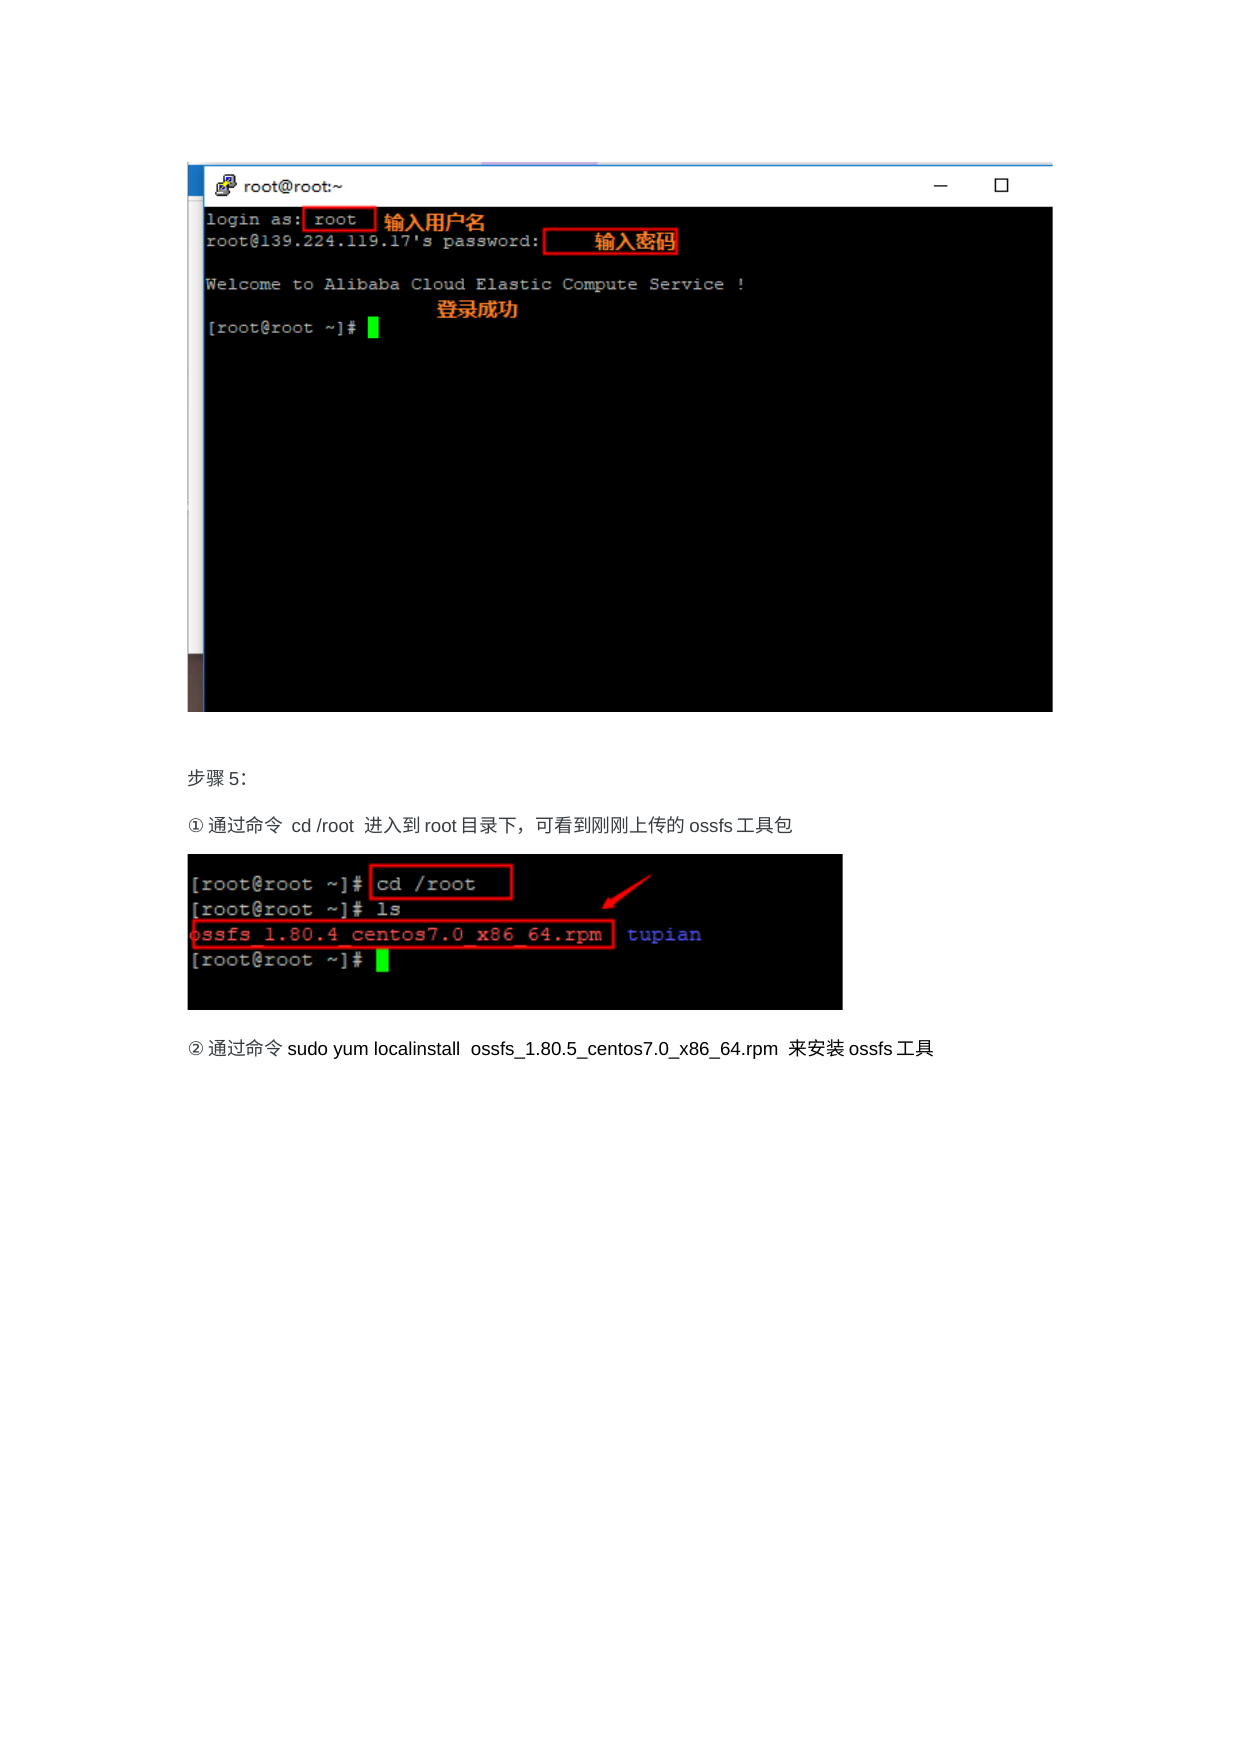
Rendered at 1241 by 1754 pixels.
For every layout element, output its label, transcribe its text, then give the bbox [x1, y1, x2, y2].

picture [187, 162, 1053, 712]
text 步骤5： [187, 761, 1053, 793]
text ②通过命令 sudo yum localinstall ossfs_1.80.5_centos7.0_x86_64.rpm 来安装ossfs工具 [187, 1031, 1053, 1063]
text ①通过命令 cd /root 进入到root目录下，可看到刚刚上传的ossfs工具包 [187, 808, 1053, 840]
picture [187, 854, 843, 1010]
